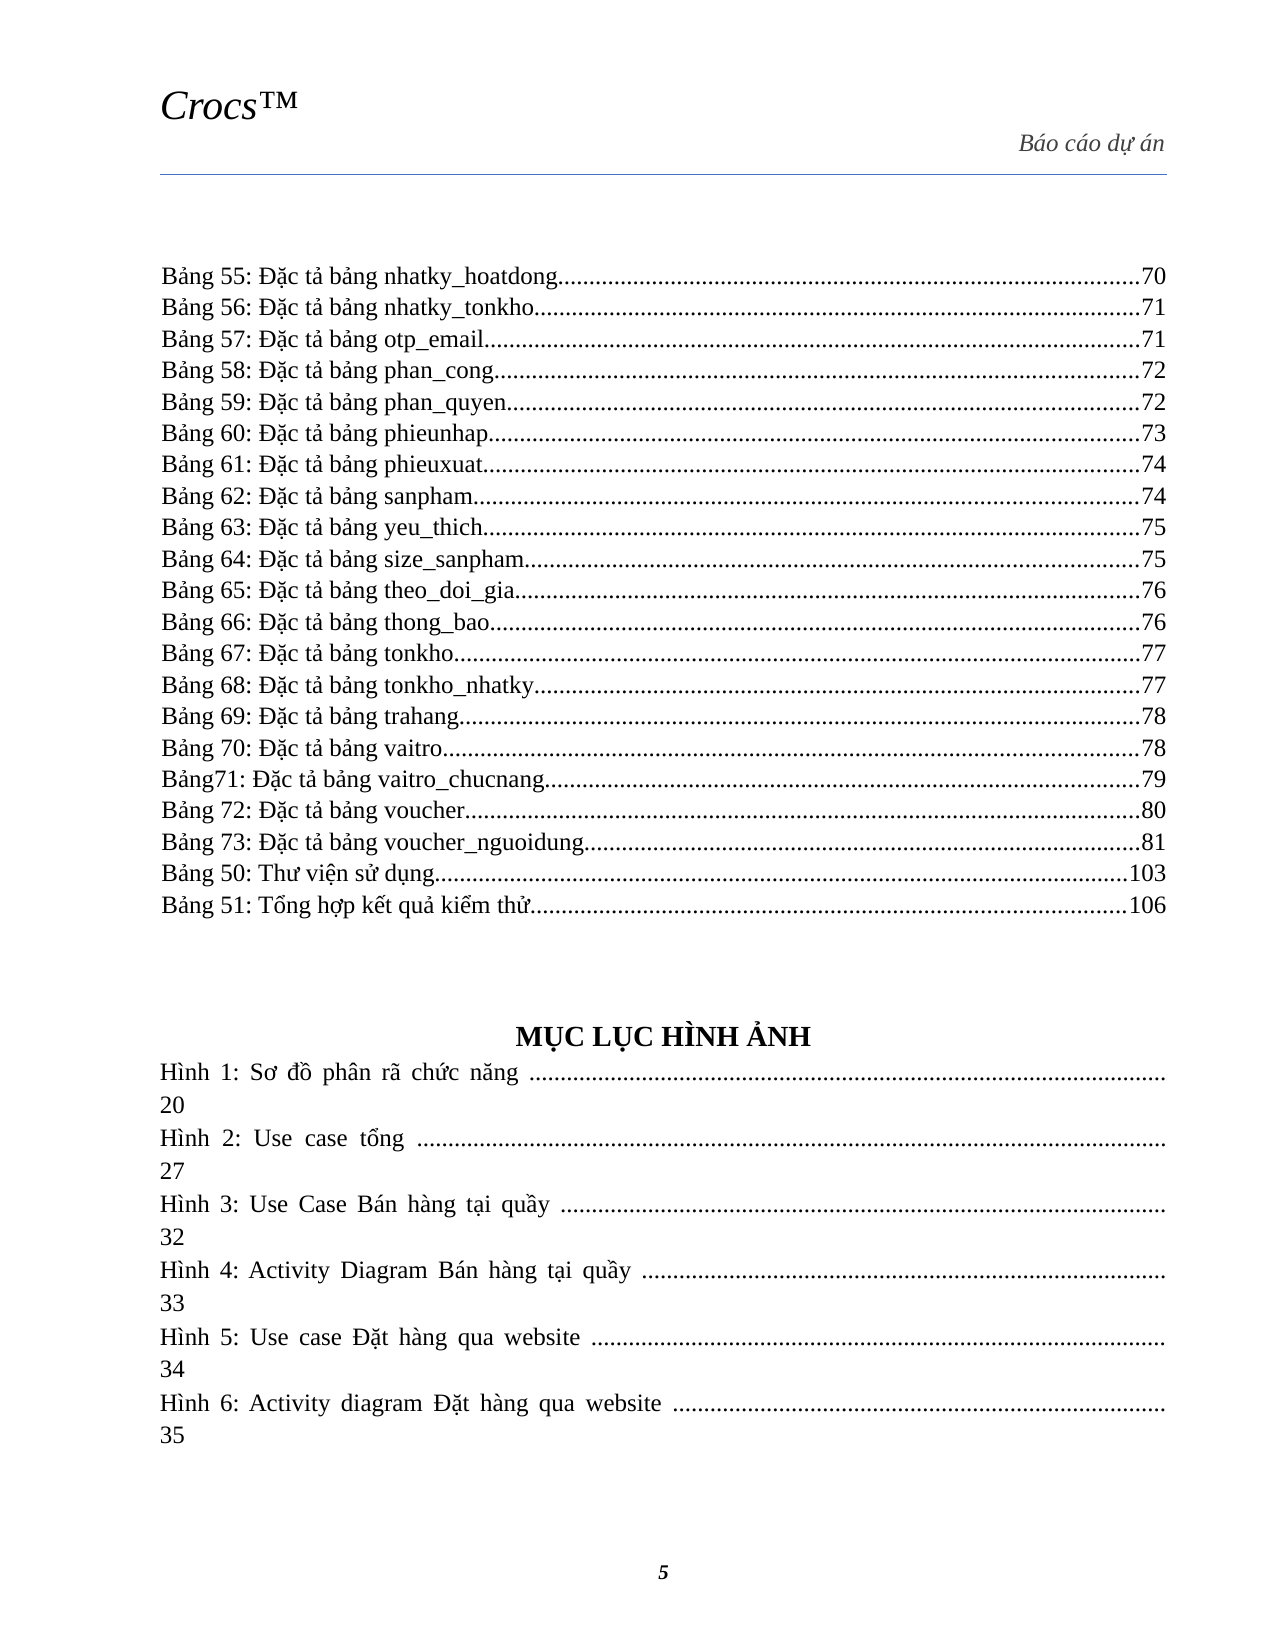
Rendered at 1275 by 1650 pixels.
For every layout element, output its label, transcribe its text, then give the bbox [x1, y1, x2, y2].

text Hình 2: Use case tổng ........................................................................................................................ 27 [159, 1123, 1167, 1185]
text Hình 1: Sơ đồ phân rã chức năng ...................................................................................................... 20 [159, 1057, 1167, 1119]
text Hình 6: Activity diagram Đặt hàng qua website ............................................................................... 35 [159, 1388, 1167, 1449]
text Hình 5: Use case Đặt hàng qua website ............................................................................................ 34 [159, 1322, 1167, 1383]
text Hình 4: Activity Diagram Bán hàng tại quầy .................................................................................... 33 [159, 1256, 1167, 1317]
text Hình 3: Use Case Bán hàng tại quầy ................................................................................................. 32 [159, 1189, 1167, 1251]
subtitle MỤC LỤC HÌNH ẢNH [159, 1019, 1167, 1052]
